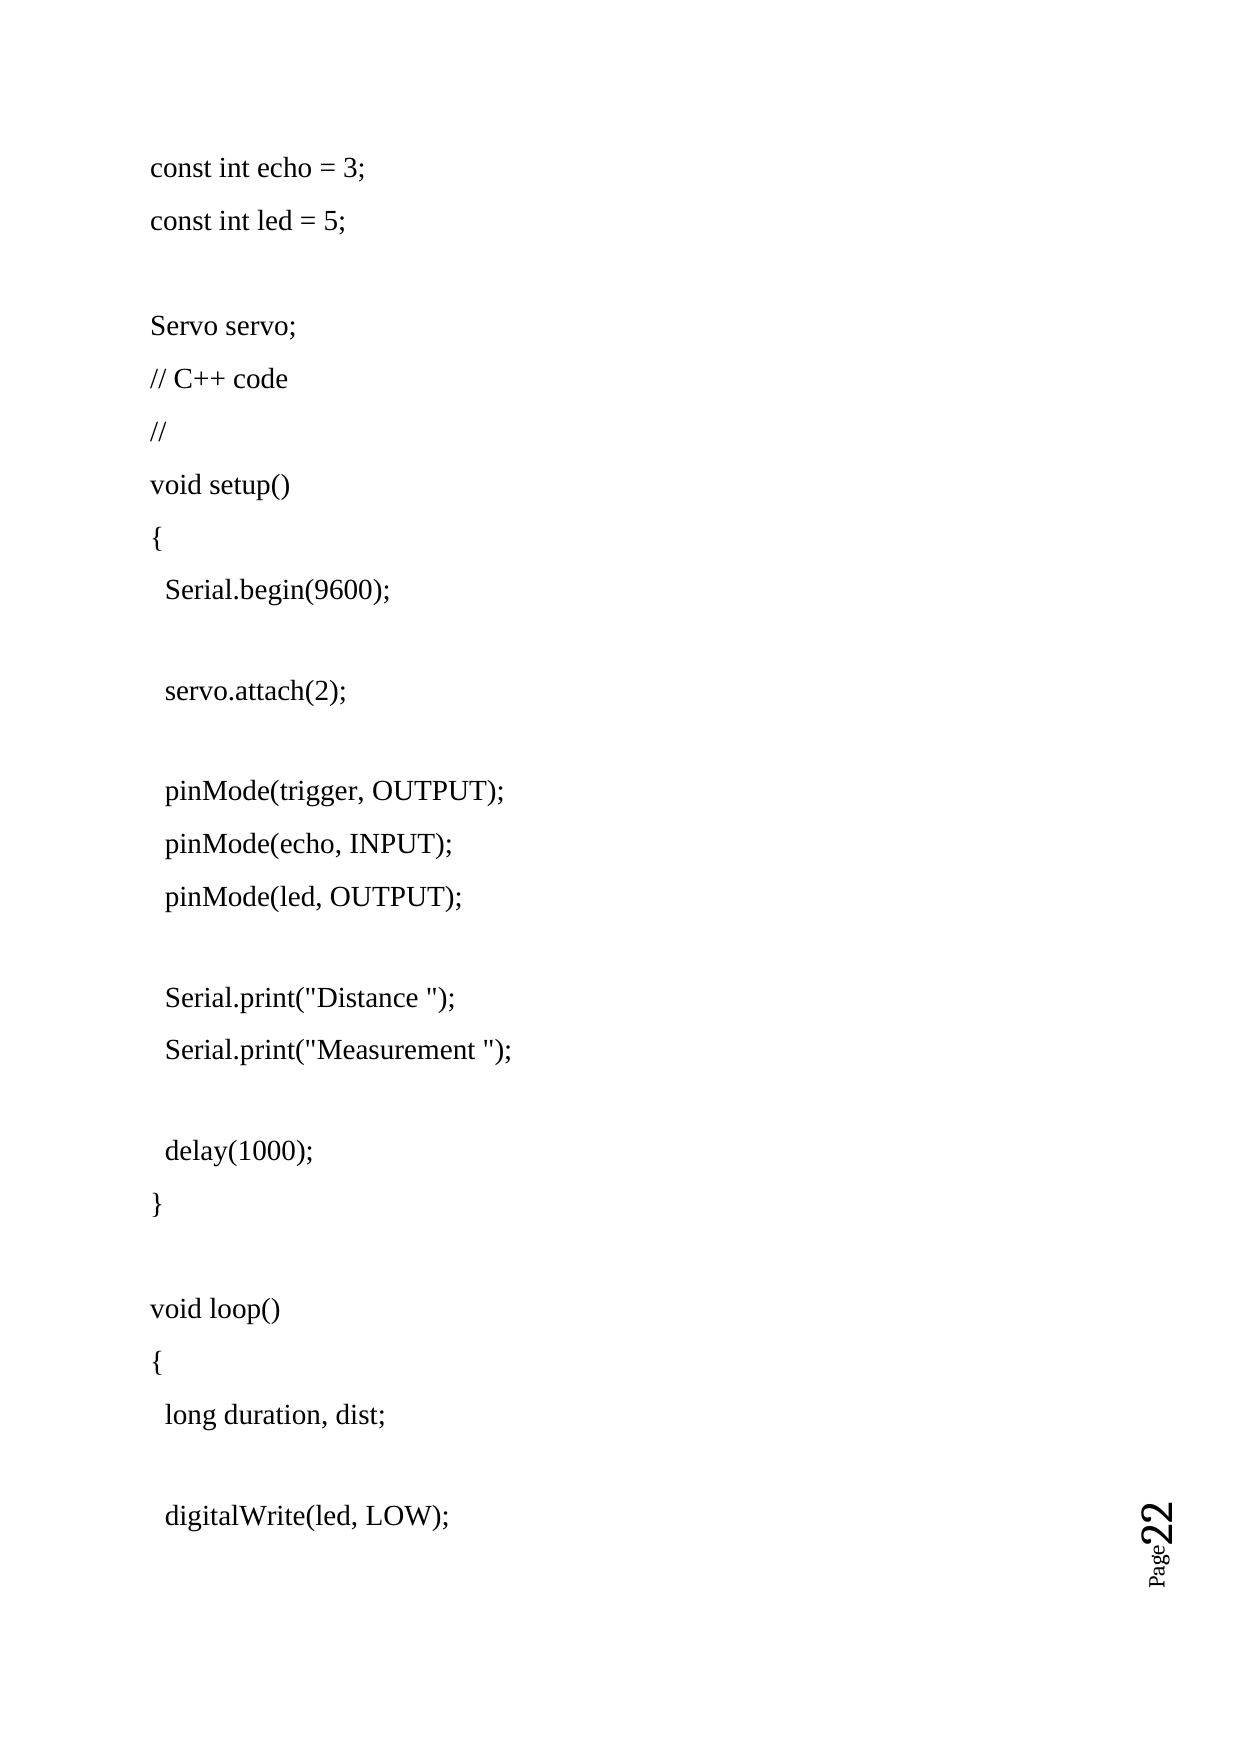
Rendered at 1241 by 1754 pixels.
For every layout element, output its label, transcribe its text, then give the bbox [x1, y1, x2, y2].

text digitalWrite(led, LOW); [150, 1498, 1090, 1531]
text servo.attach(2); [150, 673, 1090, 707]
text { [150, 1344, 1090, 1378]
text pinMode(led, OUTPUT); [150, 879, 1090, 913]
text pinMode(trigger, OUTPUT); [150, 773, 1090, 807]
text void setup() [150, 467, 1090, 500]
text const int led = 5; [150, 203, 1090, 236]
text { [150, 520, 1090, 553]
text pinMode(echo, INPUT); [150, 826, 1090, 860]
text Serial.print("Distance "); [150, 980, 1090, 1013]
text // C++ code [150, 361, 1090, 395]
text long duration, dist; [150, 1397, 1090, 1431]
text Serial.print("Measurement "); [150, 1032, 1090, 1066]
text Serial.begin(9600); [150, 572, 1090, 606]
text // [150, 414, 1090, 448]
text void loop() [150, 1291, 1090, 1325]
text delay(1000); [150, 1133, 1090, 1167]
text Servo servo; [150, 308, 1090, 342]
text const int echo = 3; [150, 150, 1090, 183]
text } [150, 1186, 1090, 1219]
